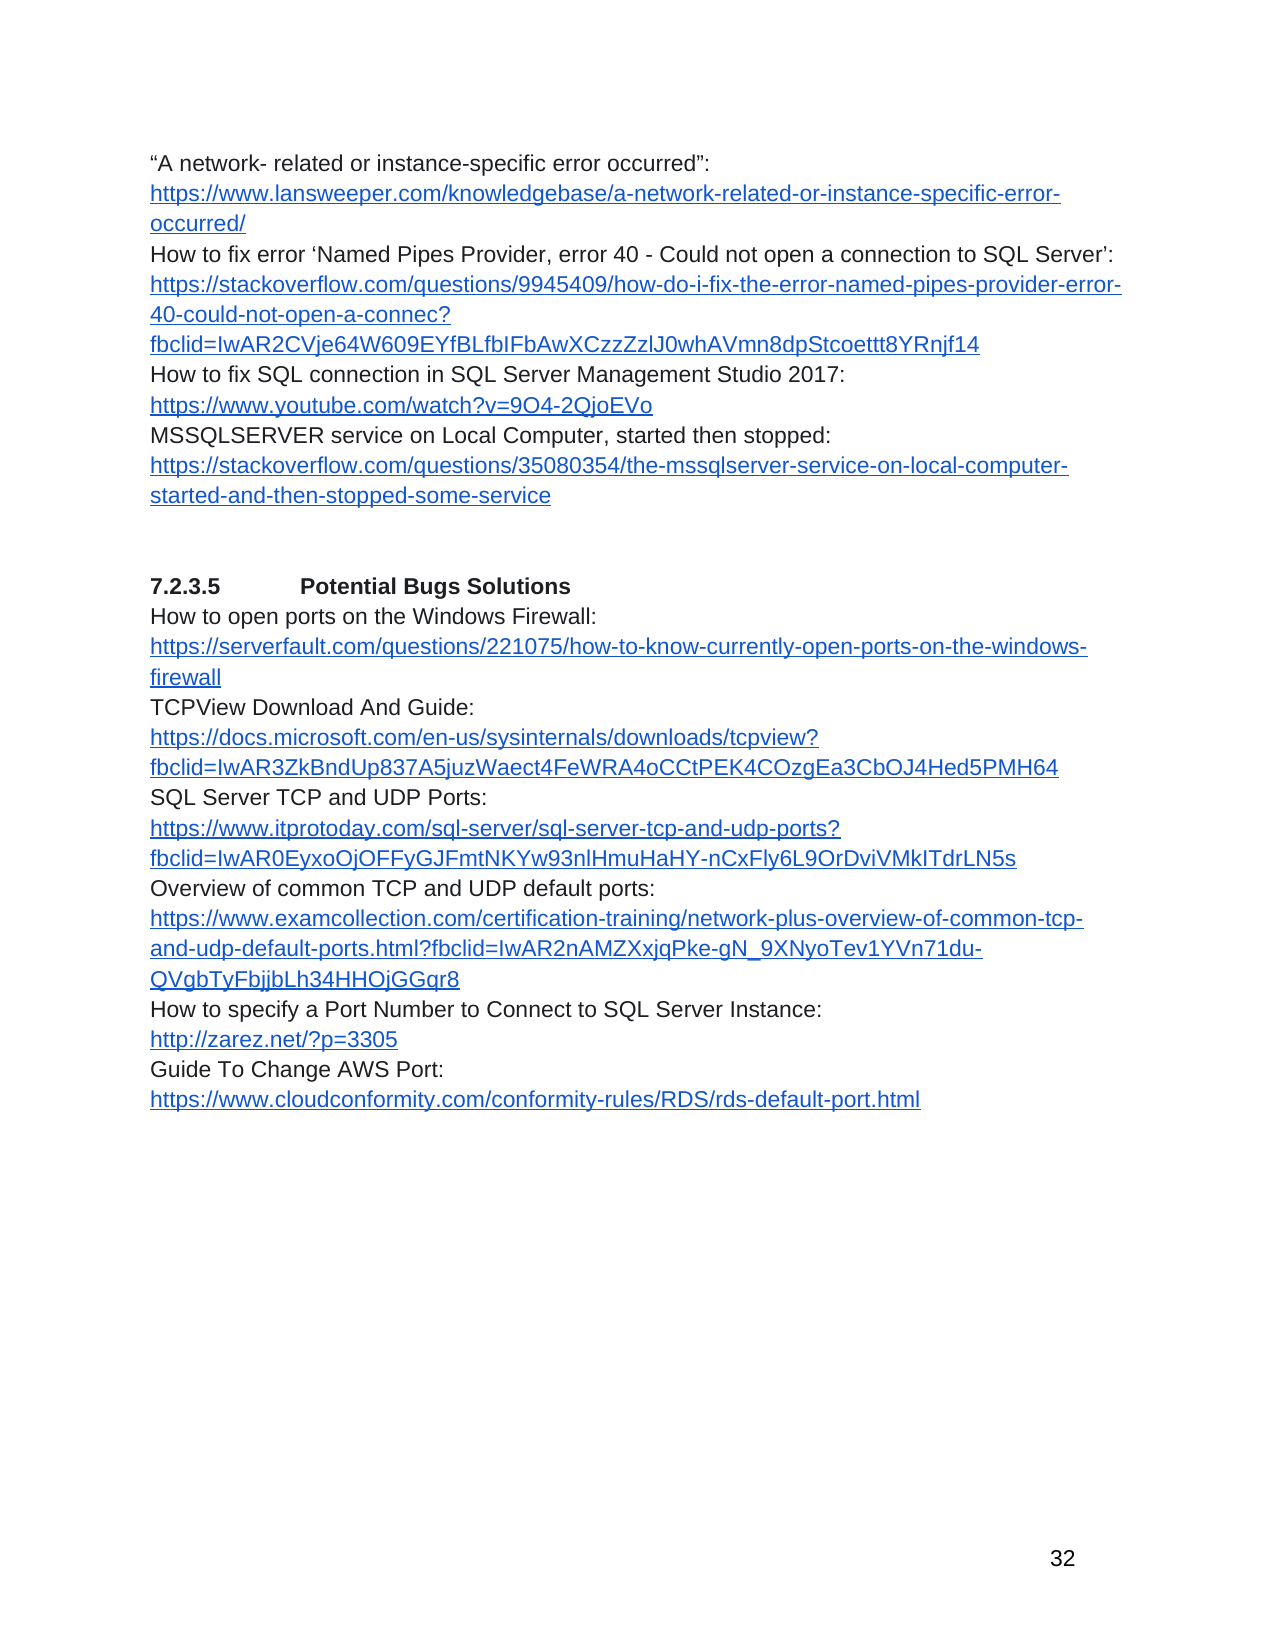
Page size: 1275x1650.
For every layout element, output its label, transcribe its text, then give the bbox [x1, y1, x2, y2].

text Guide To Change AWS Port: [150, 1056, 1125, 1083]
text Overview of common TCP and UDP default ports: [150, 875, 1125, 901]
text How to fix error ‘Named Pipes Provider, error 40 - Could not open a connection to SQL Server’: [150, 241, 1125, 267]
text https://www.cloudconformity.com/conformity-rules/RDS/rds-default-port.html [150, 1086, 1125, 1113]
text 7.2.3.5 Potential Bugs Solutions [150, 573, 1125, 599]
text https://serverfault.com/questions/221075/how-to-know-currently-open-ports-on-the-windows-firewall [150, 633, 1125, 690]
text https://stackoverflow.com/questions/35080354/the-mssqlserver-service-on-local-computer-started-and-then-stopped-some-service [150, 452, 1125, 509]
text https://stackoverflow.com/questions/9945409/how-do-i-fix-the-error-named-pipes-provider-error-40-could-not-open-a-connec?fbclid=IwAR2CVje64W609EYfBLfbIFbAwXCzzZzlJ0whAVmn8dpStcoettt8YRnjf14 [150, 271, 1125, 358]
text https://www.itprotoday.com/sql-server/sql-server-tcp-and-udp-ports?fbclid=IwAR0EyxoOjOFFyGJFmtNKYw93nlHmuHaHY-nCxFly6L9OrDviVMkITdrLN5s [150, 814, 1125, 871]
text How to specify a Port Number to Connect to SQL Server Instance: [150, 996, 1125, 1022]
text http://zarez.net/?p=3305 [150, 1026, 1125, 1052]
text “A network- related or instance-specific error occurred”: https://www.lansweeper.com/knowledgebase/a-network-related-or-instance-specific-error-occurred/ [150, 150, 1125, 237]
text https://docs.microsoft.com/en-us/sysinternals/downloads/tcpview?fbclid=IwAR3ZkBndUp837A5juzWaect4FeWRA4oCCtPEK4COzgEa3CbOJ4Hed5PMH64 [150, 724, 1125, 781]
text MSSQLSERVER service on Local Computer, started then stopped: [150, 422, 1125, 448]
text TCPView Download And Guide: [150, 694, 1125, 720]
text How to fix SQL connection in SQL Server Management Studio 2017: [150, 361, 1125, 388]
text https://www.examcollection.com/certification-training/network-plus-overview-of-common-tcp-and-udp-default-ports.html?fbclid=IwAR2nAMZXxjqPke-gN_9XNyoTev1YVn71du-QVgbTyFbjjbLh34HHOjGGqr8 [150, 905, 1125, 992]
text How to open ports on the Windows Firewall: [150, 603, 1125, 629]
text SQL Server TCP and UDP Ports: [150, 784, 1125, 811]
text https://www.youtube.com/watch?v=9O4-2QjoEVo [150, 392, 1125, 418]
